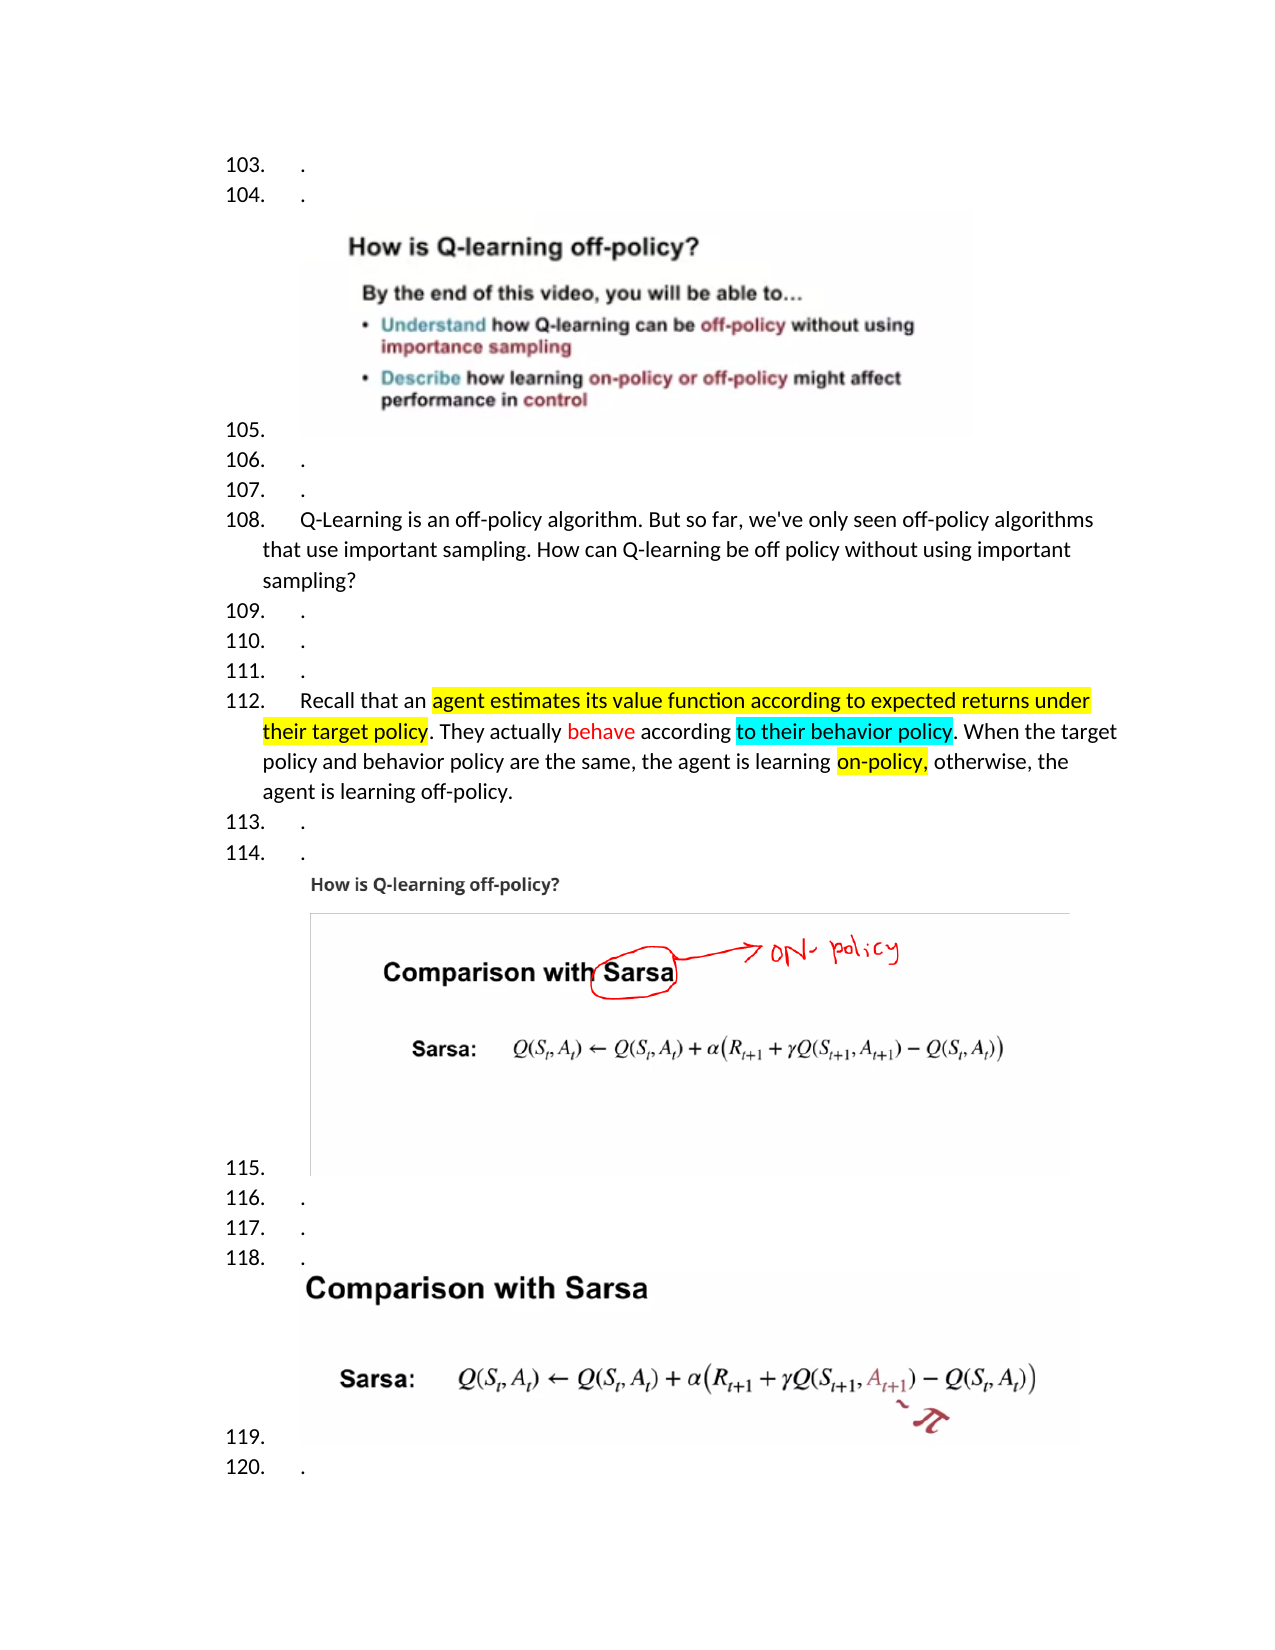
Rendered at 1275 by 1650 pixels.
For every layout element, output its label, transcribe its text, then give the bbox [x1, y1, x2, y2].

list . [225, 445, 1125, 473]
list . [225, 838, 1125, 866]
picture [300, 867, 1070, 1176]
list Q-Learning is an off-policy algorithm. But so far, we've only seen off-policy algorithms that use important sampling. How can Q-learning be off policy without using important sampling? [225, 505, 1125, 594]
picture [300, 1273, 1079, 1445]
list . [225, 1213, 1125, 1241]
list . [225, 1243, 1125, 1272]
list . [225, 656, 1125, 684]
picture [300, 210, 974, 437]
list . [225, 807, 1125, 835]
list Recall that an agent estimates its value function according to expected returns under their target policy. They actually behave according to their behavior policy. When the target policy and behavior policy are the same, the agent is learning on-policy, otherwise, the agent is learning off-policy. [225, 687, 1125, 805]
list . [225, 1452, 1125, 1480]
list . [225, 596, 1125, 624]
list . [225, 475, 1125, 503]
list . [225, 626, 1125, 654]
list . [225, 150, 1125, 178]
list . [225, 1183, 1125, 1211]
list . [225, 180, 1125, 208]
